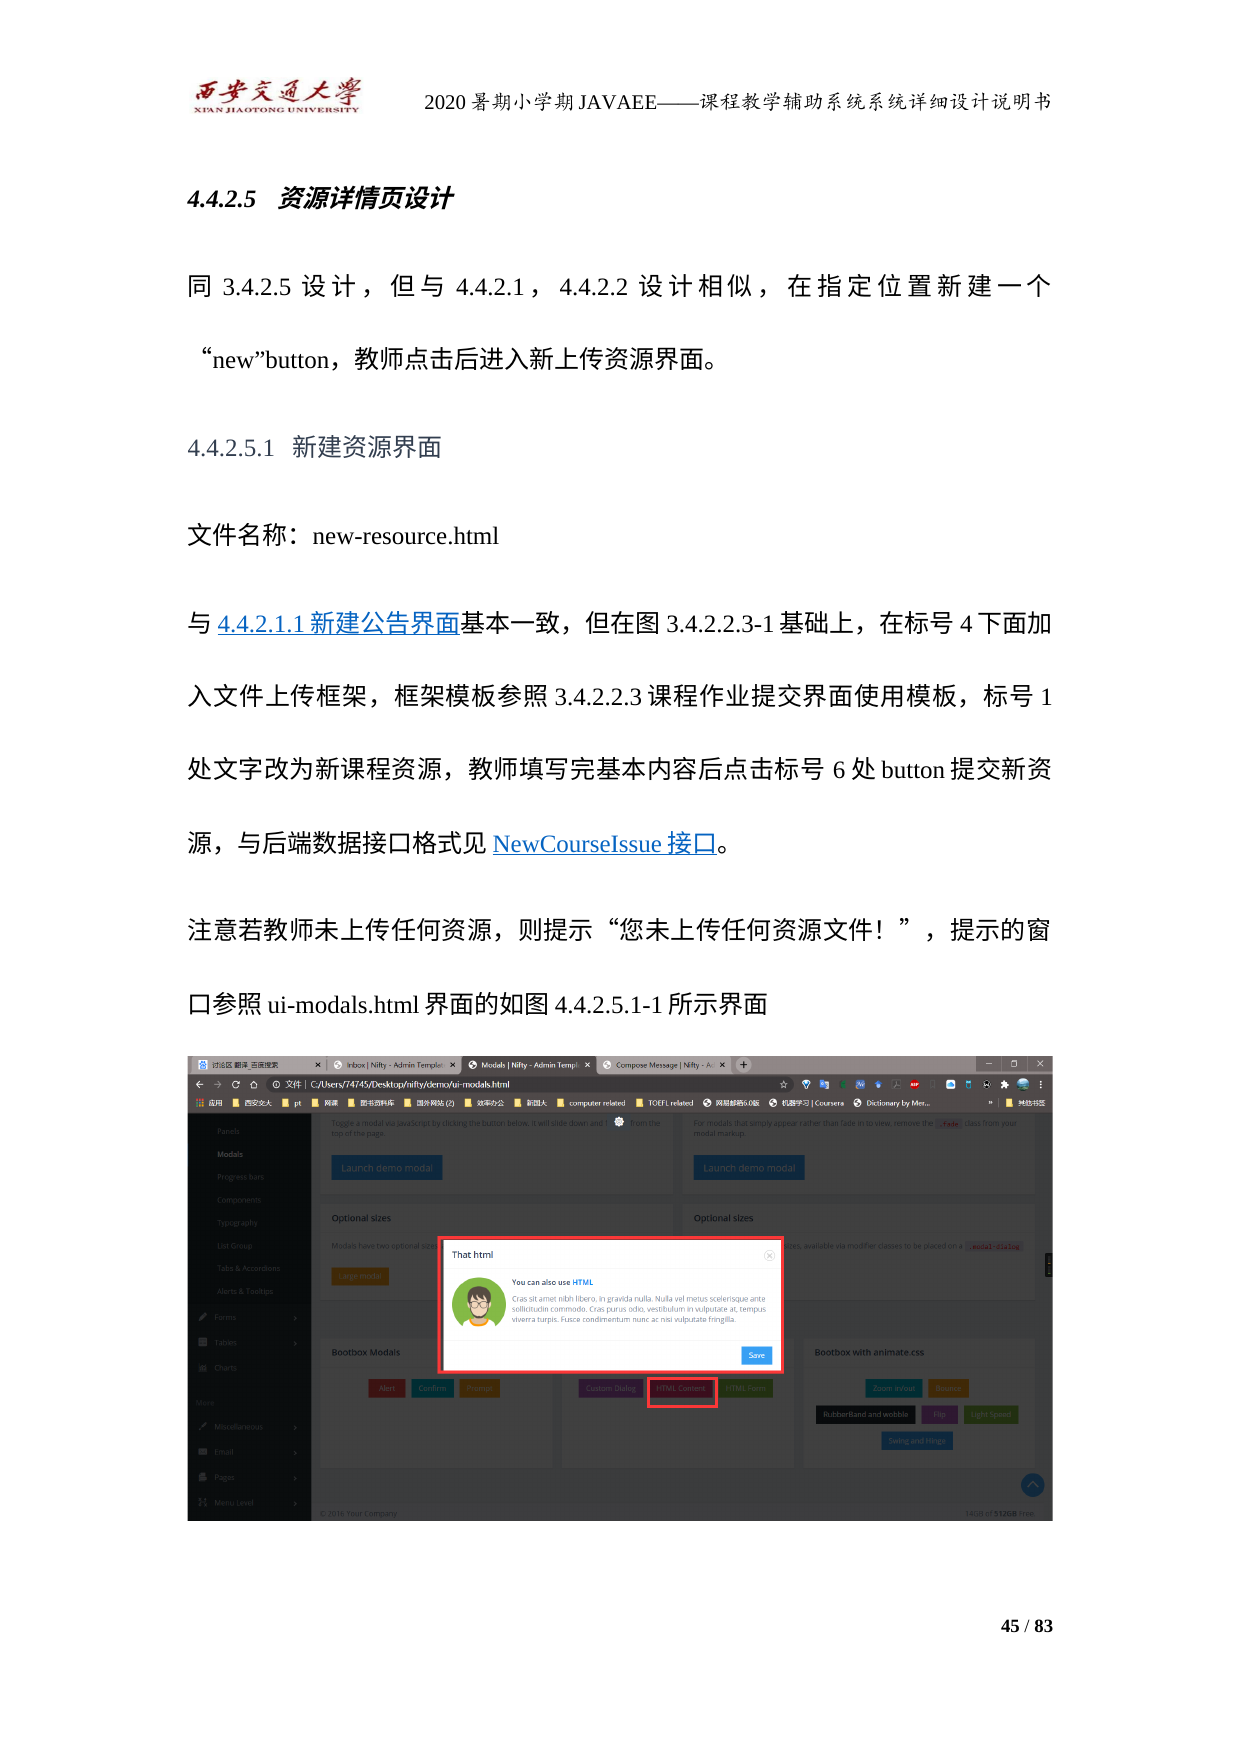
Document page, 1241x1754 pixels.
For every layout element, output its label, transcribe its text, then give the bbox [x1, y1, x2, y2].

picture [187, 1056, 1053, 1521]
picture [189, 77, 364, 114]
text 与4.4.2.1.1新建公告界面基本一致，但在图3.4.2.2.3-1基础上，在标号4下面加入文件上传框架，框架模板参照3.4.2.2.3课程作业提交界面使用模板，标号1处文字改为新课程资源，教师填写完基本内容后点击标号6处button提交新资源，与后端数据接口格式见NewCourseIssue接口。 [187, 587, 1053, 875]
text 文件名称：new-resource.html [187, 499, 1053, 567]
text 注意若教师未上传任何资源，则提示“您未上传任何资源文件！”，提示的窗口参照ui-modals.html界面的如图4.4.2.5.1-1所示界面 [187, 895, 1053, 1036]
subtitle 新建资源界面 [187, 412, 1053, 480]
text 同3.4.2.5设计，但与4.4.2.1，4.4.2.2设计相似，在指定位置新建一个“new”button，教师点击后进入新上传资源界面。 [187, 251, 1053, 392]
subtitle 资源详情页设计 [187, 163, 1053, 231]
